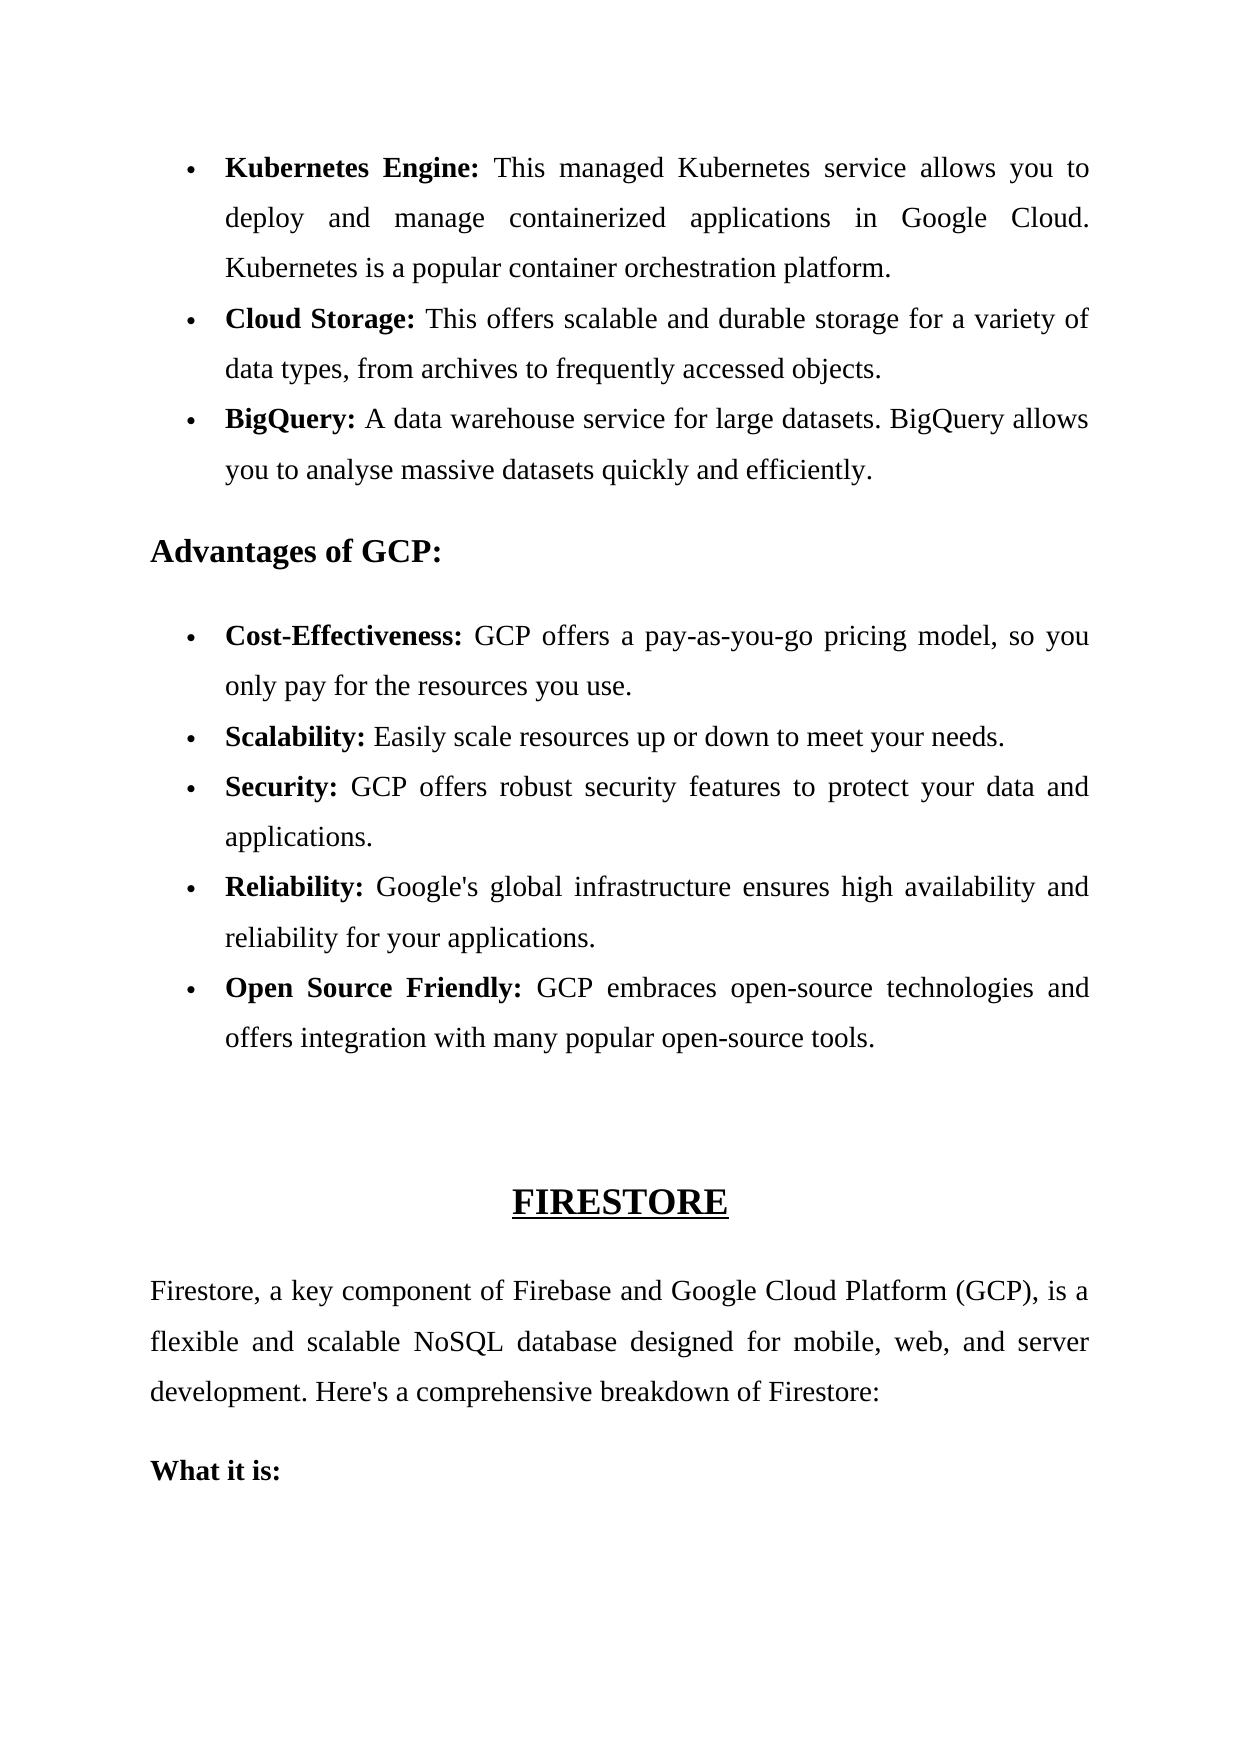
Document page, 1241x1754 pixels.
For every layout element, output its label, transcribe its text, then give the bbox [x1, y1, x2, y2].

text Firestore, a key component of Firebase and Google Cloud Platform (GCP), is a flexible and scalable NoSQL database designed for mobile, web, and server development. Here's a comprehensive breakdown of Firestore: [150, 1273, 1090, 1407]
list BigQuery: A data warehouse service for large datasets. BigQuery allows you to analyse massive datasets quickly and efficiently. [187, 402, 1090, 485]
list Cloud Storage: This offers scalable and durable storage for a variety of data types, from archives to frequently accessed objects. [187, 301, 1090, 385]
list Cost-Effectiveness: GCP offers a pay-as-you-go pricing model, so you only pay for the resources you use. [187, 618, 1090, 702]
list Kubernetes Engine: This managed Kubernetes service allows you to deploy and manage containerized applications in Google Cloud. Kubernetes is a popular container orchestration platform. [187, 150, 1090, 284]
list Reliability: Google's global infrastructure ensures high availability and reliability for your applications. [187, 869, 1090, 953]
list Open Source Friendly: GCP embraces open-source technologies and offers integration with many popular open-source tools. [187, 970, 1090, 1054]
text Advantages of GCP: [150, 531, 1090, 570]
list Security: GCP offers robust security features to protect your data and applications. [187, 769, 1090, 853]
text What it is: [150, 1453, 1090, 1487]
list Scalability: Easily scale resources up or down to meet your needs. [187, 719, 1090, 752]
text FIRESTORE [150, 1179, 1090, 1223]
